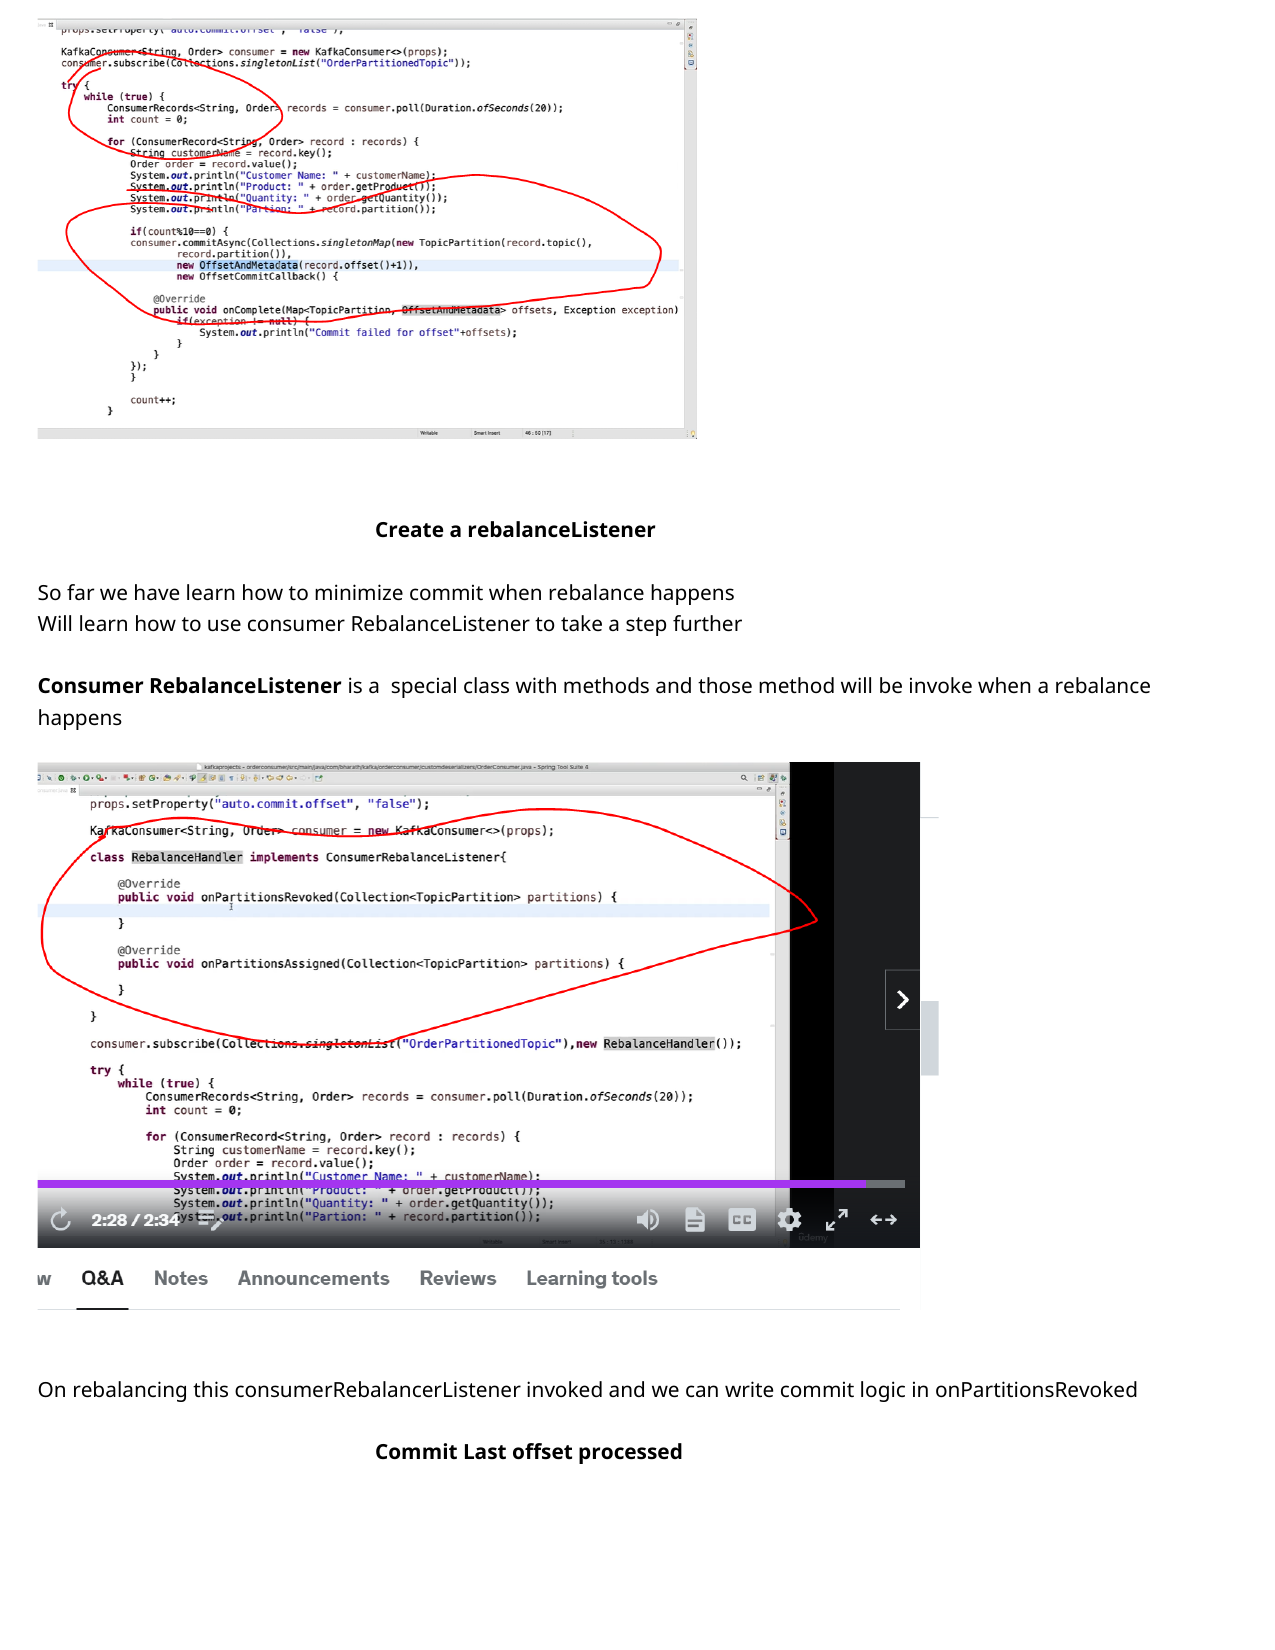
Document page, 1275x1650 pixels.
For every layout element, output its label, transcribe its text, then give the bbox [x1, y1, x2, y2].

picture [37, 762, 939, 1310]
text So far we have learn how to minimize commit when rebalance happens [37, 575, 1237, 606]
text Will learn how to use consumer RebalanceListener to take a step further [37, 606, 1237, 637]
text Consumer RebalanceListener is a special class with methods and those method will be invoke when a rebalance happens [37, 669, 1237, 731]
picture [37, 18, 697, 450]
text Create a rebalanceListener [375, 512, 1237, 544]
text On rebalancing this consumerRebalancerListener invoked and we can write commit logic in onPartitionsRevoked [37, 1372, 1237, 1403]
text Commit Last offset processed [375, 1434, 1237, 1466]
